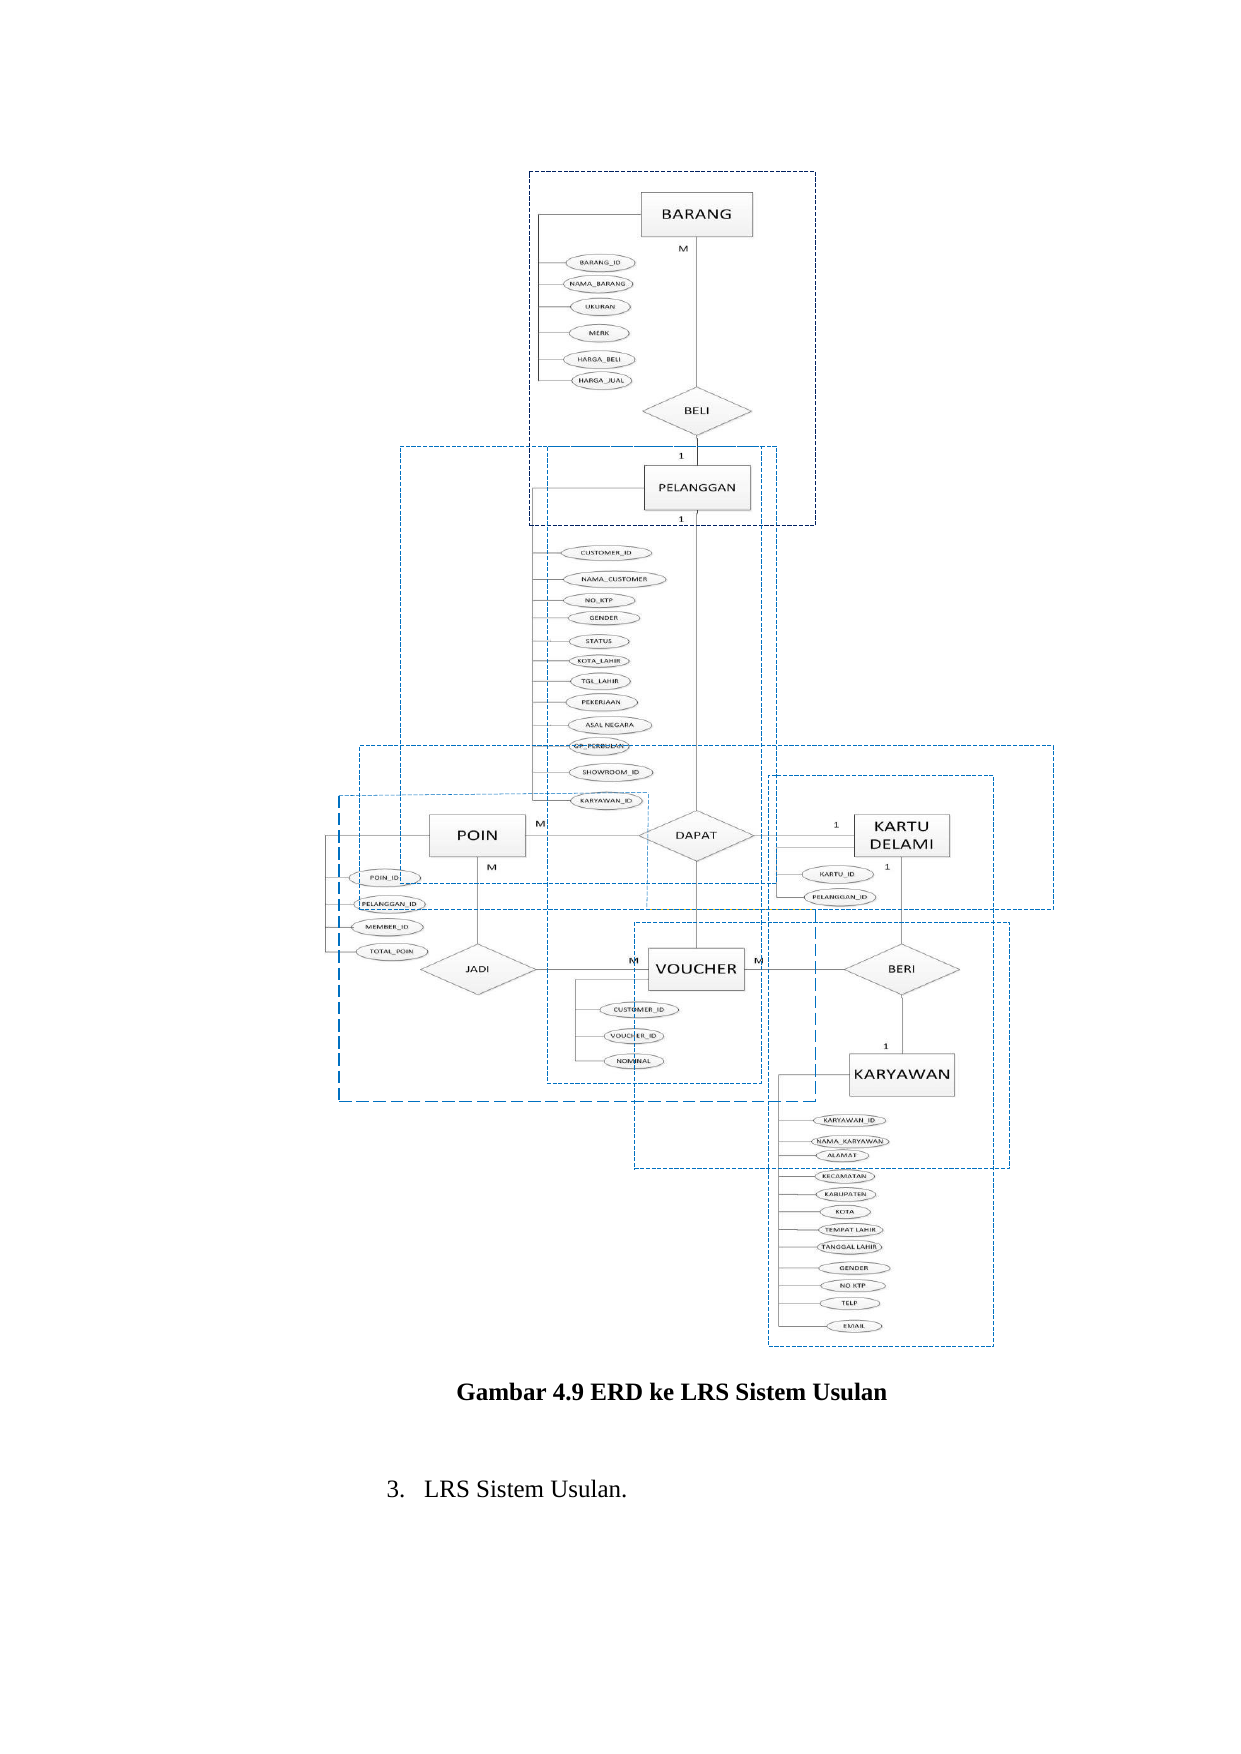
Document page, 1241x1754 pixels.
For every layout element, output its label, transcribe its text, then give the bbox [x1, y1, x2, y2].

list LRS Sistem Usulan. [386, 1474, 1099, 1502]
text Gambar 4.9 ERD ke LRS Sistem Usulan [150, 1377, 887, 1406]
picture [324, 192, 961, 1333]
